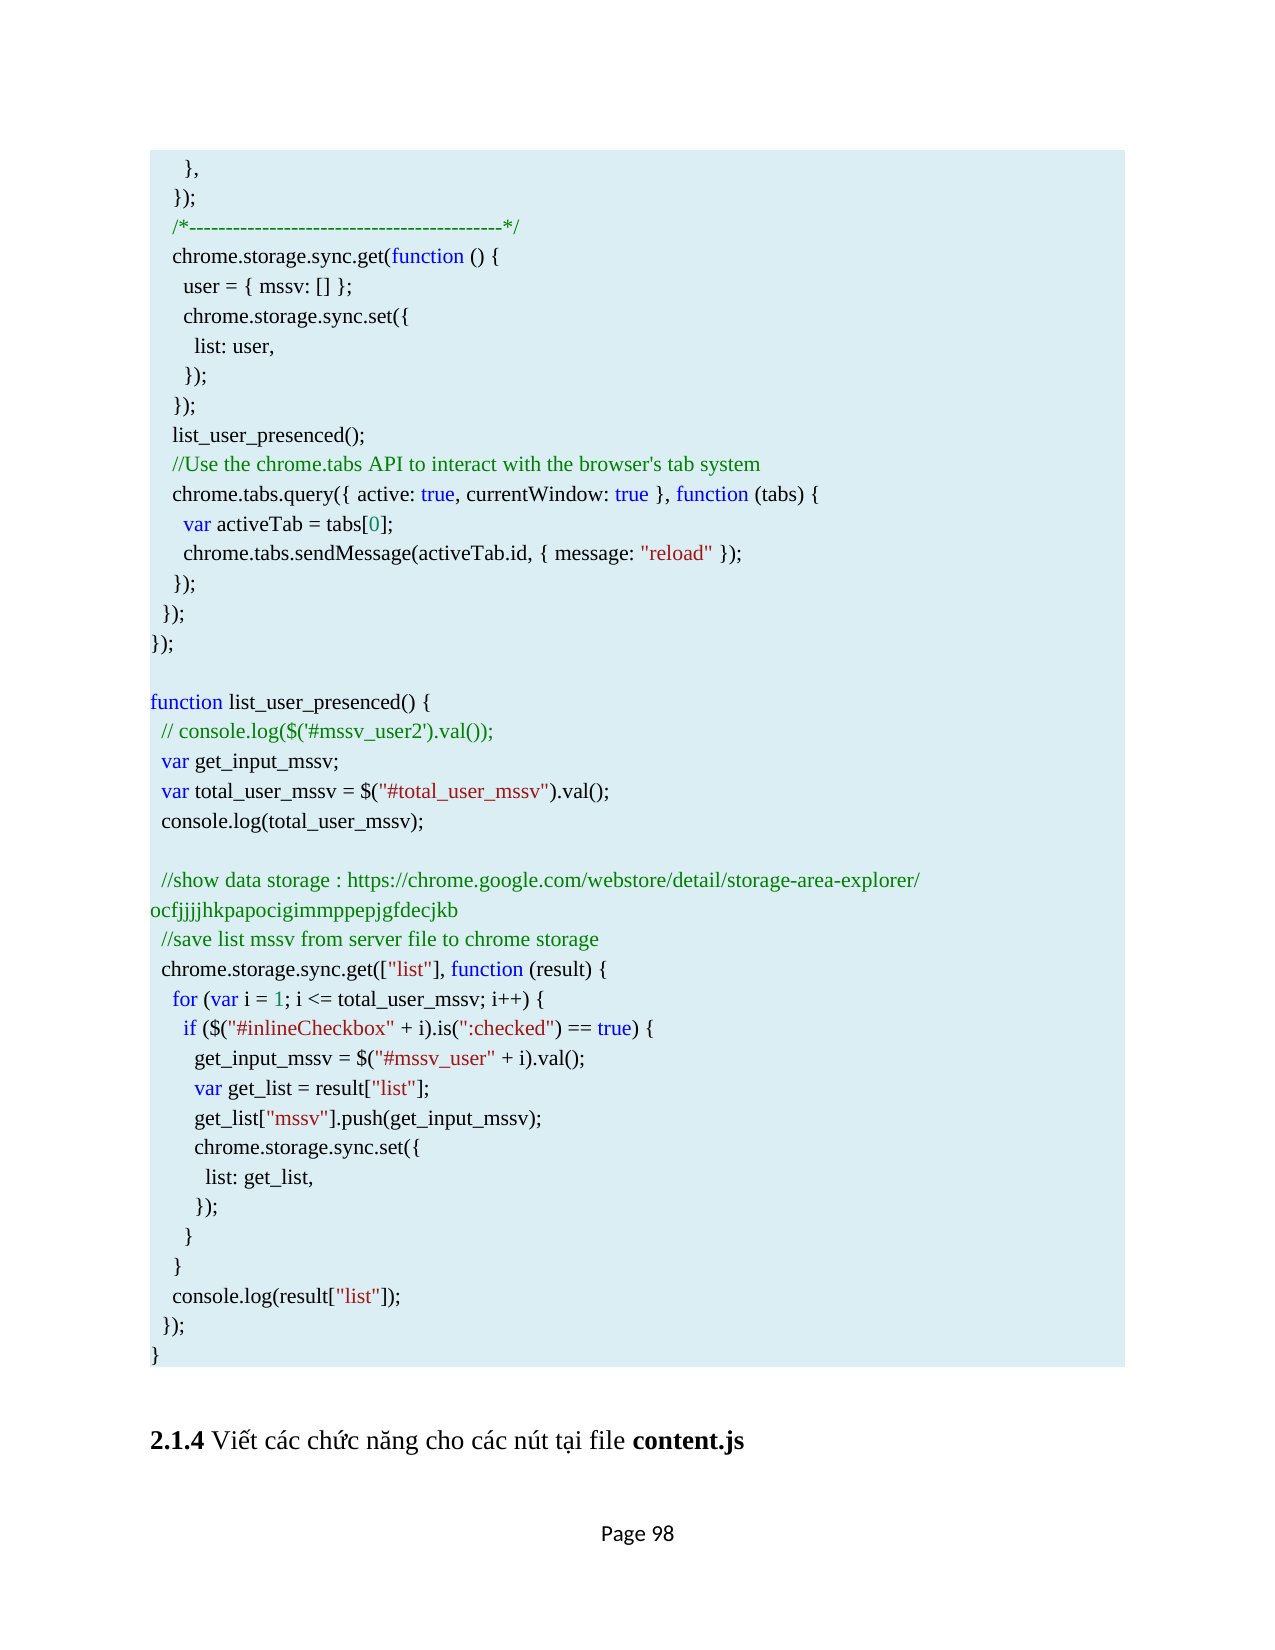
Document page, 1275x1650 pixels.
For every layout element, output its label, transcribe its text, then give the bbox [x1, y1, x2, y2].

text //show data storage : https://chrome.google.com/webstore/detail/storage-area-explorer/ocfjjjjhkpapocigimmppepjgfdecjkb [150, 862, 1125, 922]
text }); [150, 387, 1125, 417]
text }); [150, 595, 1125, 625]
text chrome.storage.sync.get(["list"], function (result) { [150, 952, 1125, 981]
text //Use the chrome.tabs API to interact with the browser's tab system [150, 447, 1125, 477]
text var get_list = result["list"]; [150, 1070, 1125, 1100]
text list: user, [150, 328, 1125, 358]
text }, [150, 150, 1125, 180]
text console.log(total_user_mssv); [150, 803, 1125, 833]
text console.log(result["list"]); [150, 1278, 1125, 1308]
text var activeTab = tabs[0]; [150, 506, 1125, 536]
text } [150, 1219, 1125, 1248]
text chrome.tabs.sendMessage(activeTab.id, { message: "reload" }); [150, 536, 1125, 566]
text }); [150, 625, 1125, 655]
text list: get_list, [150, 1159, 1125, 1189]
text for (var i = 1; i <= total_user_mssv; i++) { [150, 981, 1125, 1011]
text chrome.tabs.query({ active: true, currentWindow: true }, function (tabs) { [150, 477, 1125, 506]
text //save list mssv from server file to chrome storage [150, 922, 1125, 952]
text user = { mssv: [] }; [150, 269, 1125, 298]
text 2.1.4 Viết các chức năng cho các nút tại file content.js [150, 1424, 1125, 1455]
text }); [150, 358, 1125, 387]
text chrome.storage.sync.set({ [150, 1130, 1125, 1159]
text chrome.storage.sync.set({ [150, 298, 1125, 328]
text }); [150, 1308, 1125, 1337]
text }); [150, 566, 1125, 595]
text if ($("#inlineCheckbox" + i).is(":checked") == true) { [150, 1011, 1125, 1041]
text }); [150, 180, 1125, 209]
text } [150, 1337, 1125, 1367]
text // console.log($('#mssv_user2').val()); [150, 714, 1125, 744]
text var get_input_mssv; [150, 744, 1125, 773]
text } [150, 1248, 1125, 1278]
text get_input_mssv = $("#mssv_user" + i).val(); [150, 1041, 1125, 1070]
text }); [150, 1189, 1125, 1219]
text chrome.storage.sync.get(function () { [150, 239, 1125, 269]
text list_user_presenced(); [150, 417, 1125, 447]
text get_list["mssv"].push(get_input_mssv); [150, 1100, 1125, 1130]
text var total_user_mssv = $("#total_user_mssv").val(); [150, 773, 1125, 803]
text /*-------------------------------------------*/ [150, 209, 1125, 239]
text function list_user_presenced() { [150, 684, 1125, 714]
